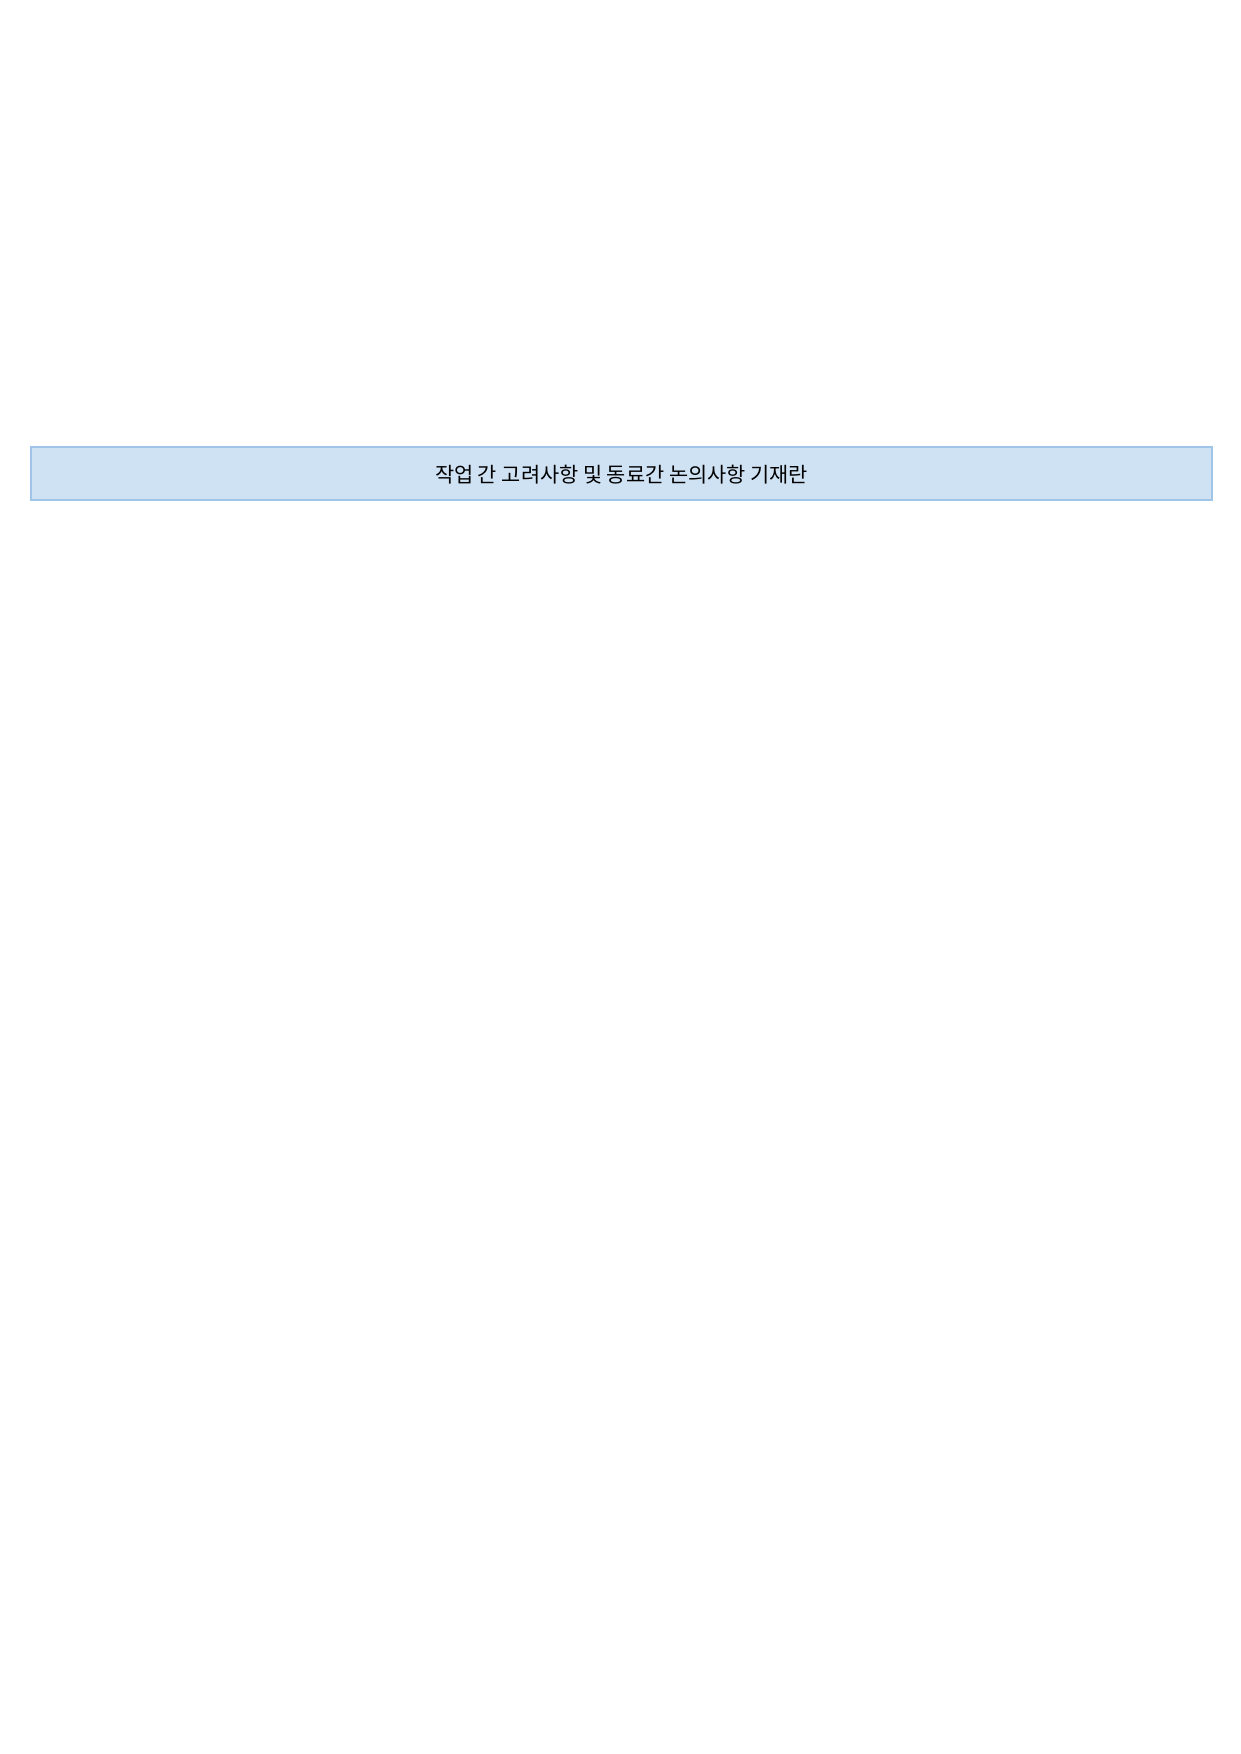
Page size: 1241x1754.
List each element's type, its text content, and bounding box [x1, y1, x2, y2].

table_header 작업 간 고려사항 및 동료간 논의사항 기재란 [32, 448, 1211, 499]
